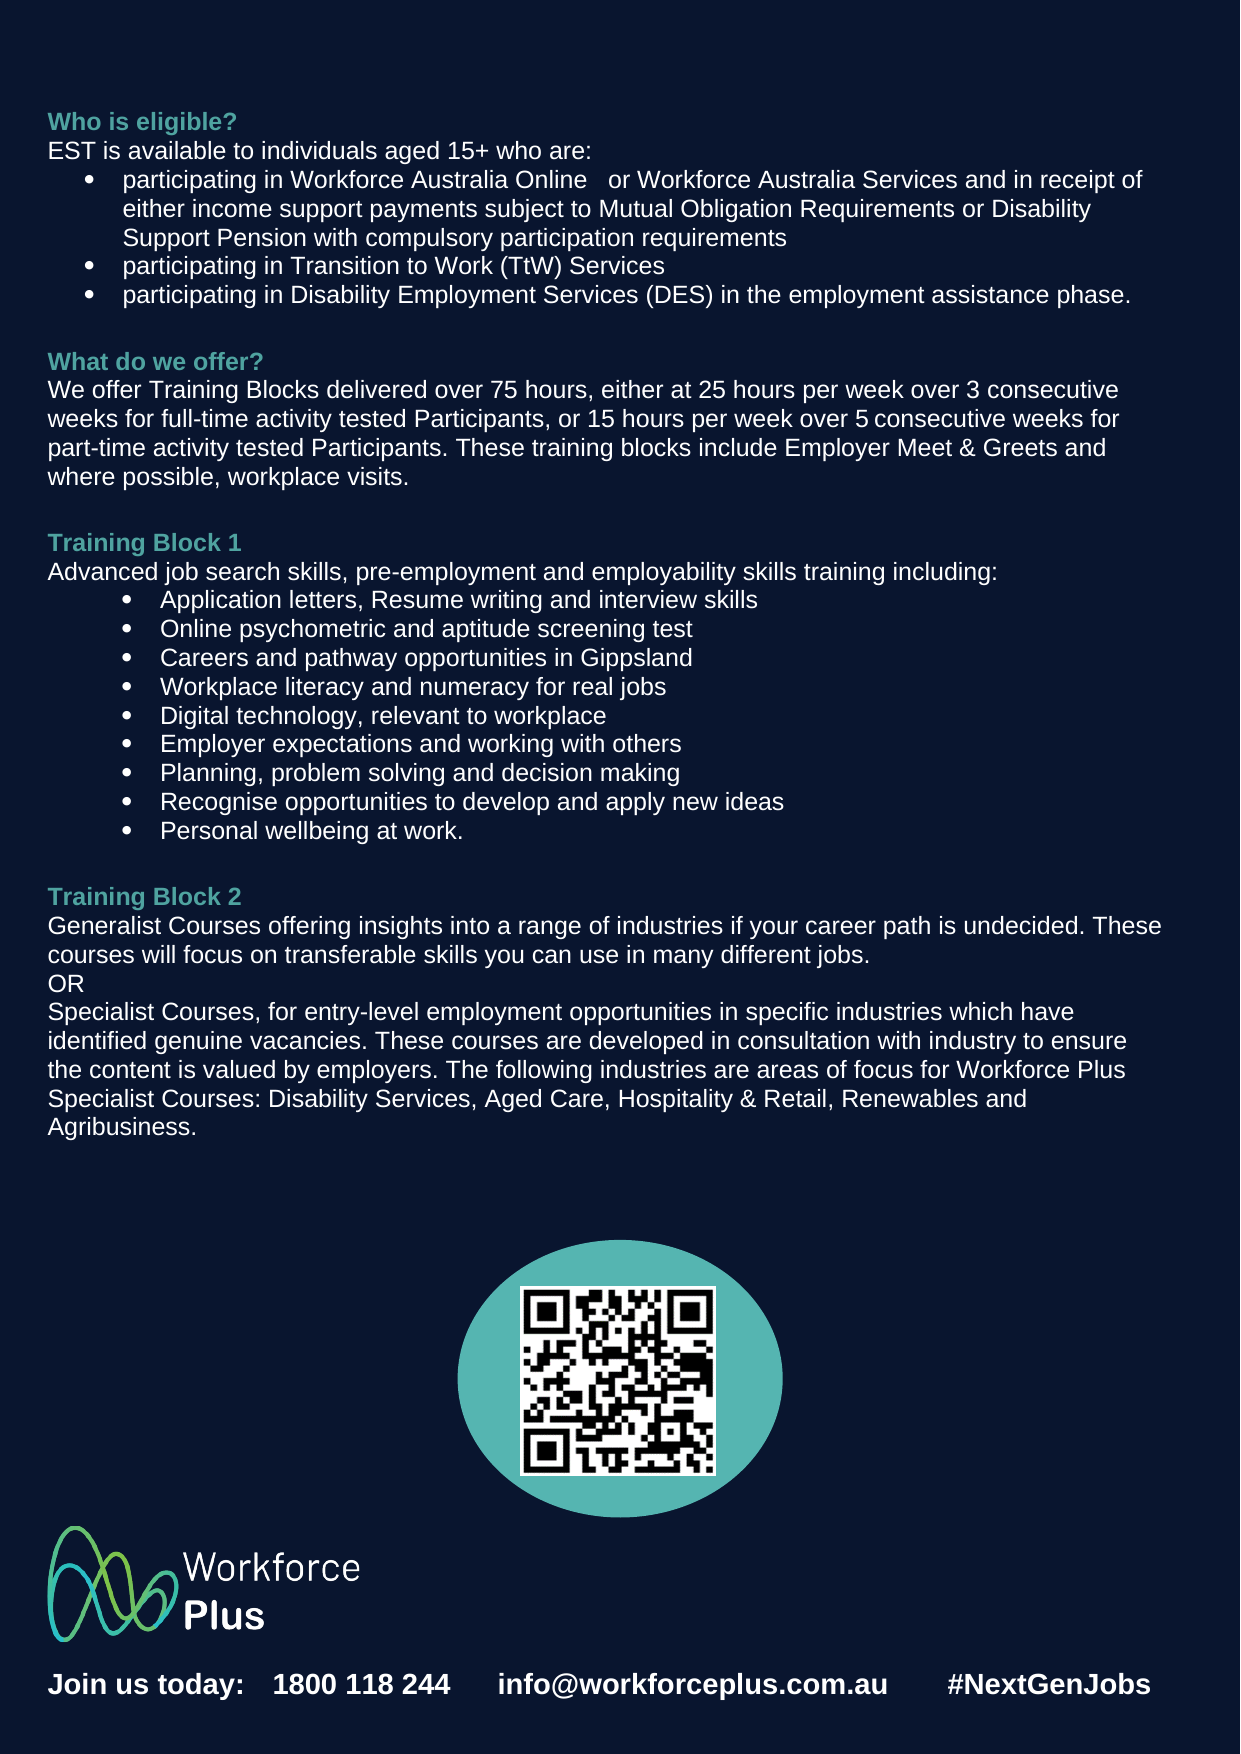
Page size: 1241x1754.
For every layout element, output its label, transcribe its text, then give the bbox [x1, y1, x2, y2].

subtitle What do we offer? [47, 346, 1165, 375]
list Employer expectations and working with others [122, 729, 1165, 758]
picture [520, 1286, 716, 1476]
list Personal wellbeing at work. [122, 816, 1165, 845]
text Generalist Courses offering insights into a range of industries if your career path is undecided. These courses will focus on transferable skills you can use in many different jobs. [47, 911, 1165, 969]
list Careers and pathway opportunities in Gippsland [122, 643, 1165, 672]
list participating in Workforce Australia Online or Workforce Australia Services and in receipt of either income support payments subject to Mutual Obligation Requirements or Disability Support Pension with compulsory participation requirements [85, 165, 1165, 251]
text Advanced job search skills, pre-employment and employability skills training including: [47, 556, 1165, 585]
subtitle Training Block 2 [47, 882, 1165, 911]
text Specialist Courses, for entry-level employment opportunities in specific industries which have identified genuine vacancies. These courses are developed in consultation with industry to ensure the content is valued by employers. The following industries are areas of focus for Workforce Plus Specialist Courses: Disability Services, Aged Care, Hospitality & Retail, Renewables and Agribusiness. [47, 997, 1165, 1141]
list Digital technology, relevant to workplace [122, 701, 1165, 729]
list Online psychometric and aptitude screening test [122, 614, 1165, 643]
list participating in Transition to Work (TtW) Services [85, 251, 1165, 280]
list Planning, problem solving and decision making [122, 758, 1165, 787]
list Application letters, Resume writing and interview skills [122, 585, 1165, 614]
subtitle Training Block 1 [47, 528, 1165, 556]
subtitle Who is eligible? [47, 107, 1165, 136]
text We offer Training Blocks delivered over 75 hours, either at 25 hours per week over 3 consecutive weeks for full-time activity tested Participants, or 15 hours per week over 5 consecutive weeks for part-time activity tested Participants. These training blocks include Employer Meet & Greets and where possible, workplace visits. [47, 375, 1165, 490]
list Recognise opportunities to develop and apply new ideas [122, 787, 1165, 816]
picture [47, 1526, 370, 1643]
list Workplace literacy and numeracy for real jobs [122, 672, 1165, 701]
text OR [47, 969, 1165, 997]
text EST is available to individuals aged 15+ who are: [47, 136, 1165, 165]
list participating in Disability Employment Services (DES) in the employment assistance phase. [85, 280, 1165, 309]
